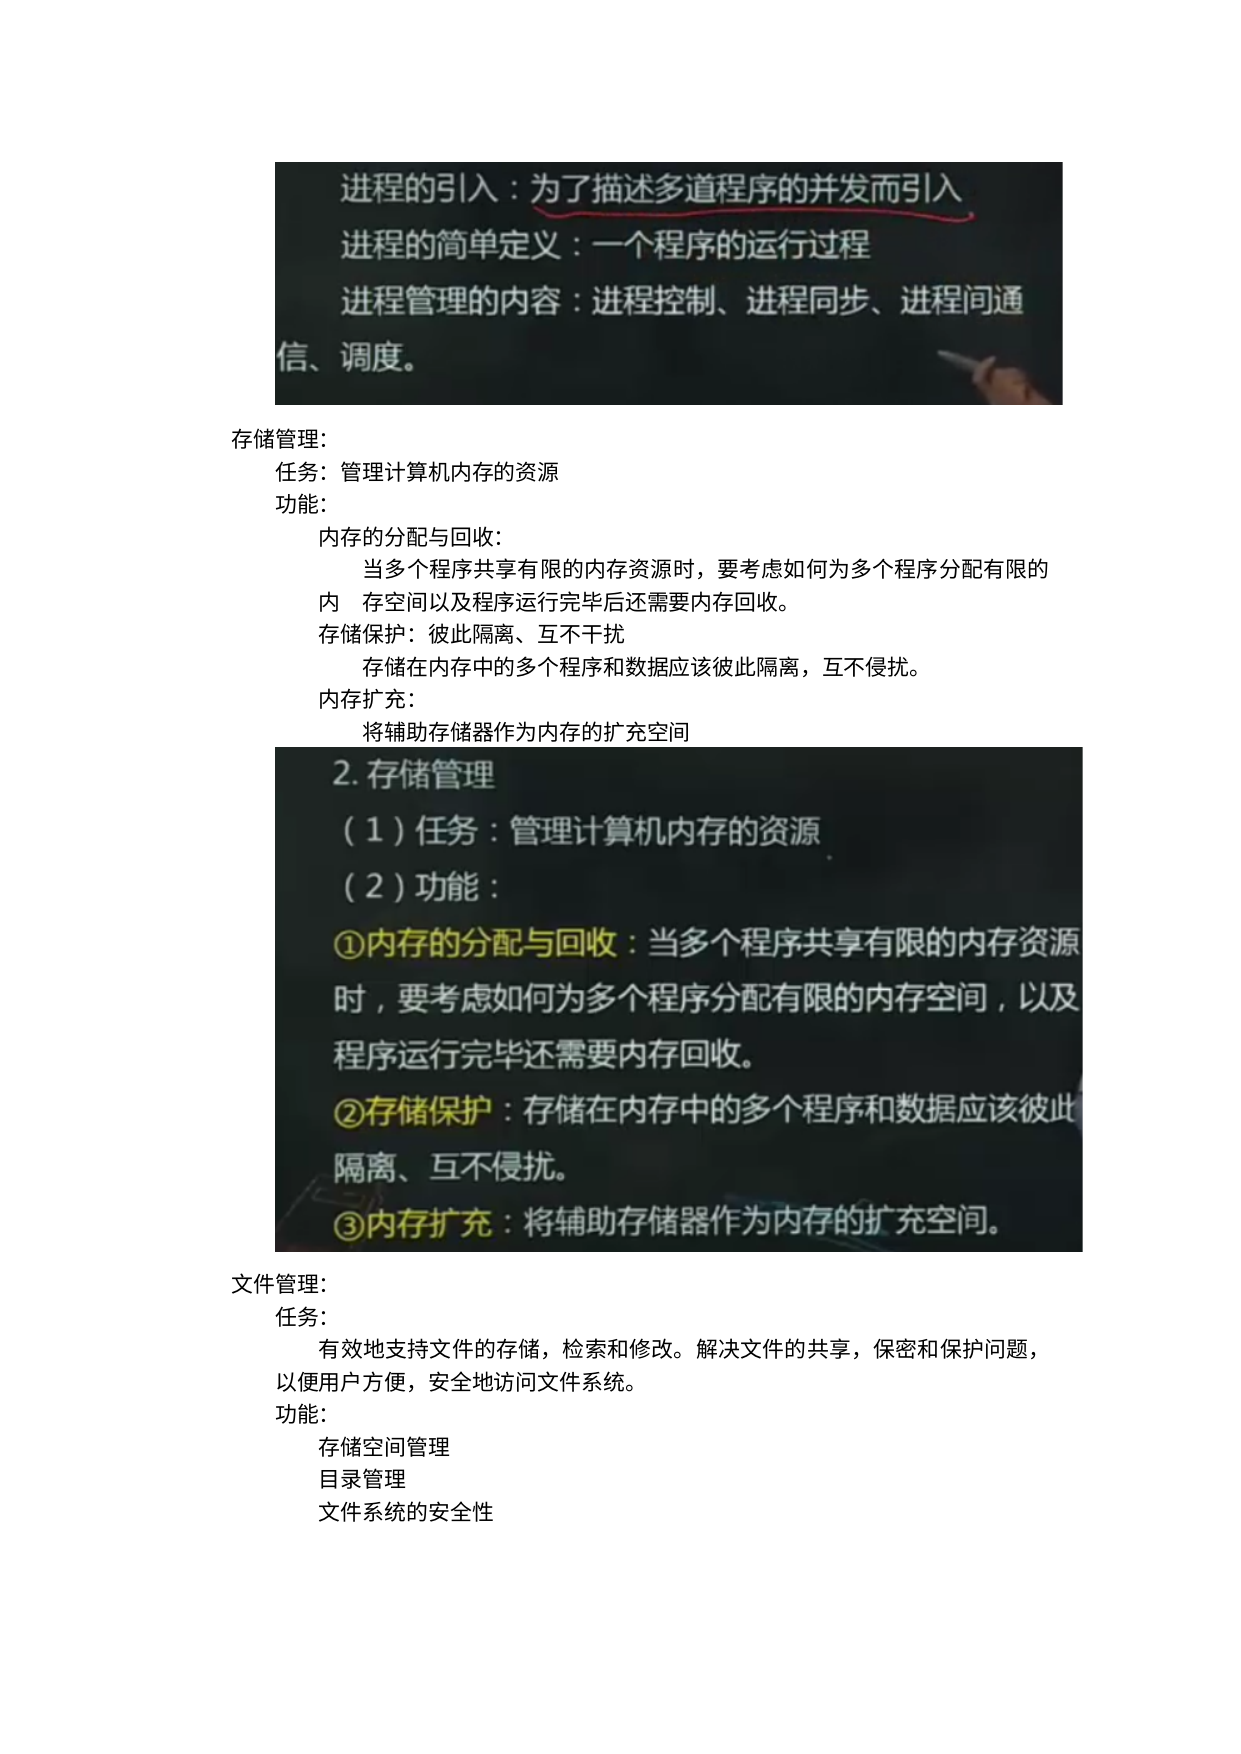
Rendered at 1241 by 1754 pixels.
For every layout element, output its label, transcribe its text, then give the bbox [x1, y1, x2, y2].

list 任务：管理计算机内存的资源 [231, 454, 1053, 487]
list 目录管理 [275, 1462, 1053, 1494]
list 文件管理： [187, 1267, 1053, 1299]
picture [275, 747, 1083, 1252]
list 功能： [231, 487, 1053, 519]
list 文件系统的安全性 [275, 1494, 1053, 1527]
list 任务： [231, 1299, 1053, 1332]
picture [275, 162, 1063, 405]
list 存储空间管理 [275, 1429, 1053, 1462]
list 将辅助存储器作为内存的扩充空间 [319, 714, 1053, 747]
list 有效地支持文件的存储，检索和修改。解决文件的共享，保密和保护问题，以便用户方便，安全地访问文件系统。 [275, 1332, 1053, 1397]
list 存储管理： [187, 422, 1053, 454]
list 存储保护：彼此隔离、互不干扰 [275, 617, 1053, 649]
list 功能： [231, 1397, 1053, 1429]
list 存储在内存中的多个程序和数据应该彼此隔离，互不侵扰。 [319, 649, 1053, 682]
list 当多个程序共享有限的内存资源时，要考虑如何为多个程序分配有限的内 存空间以及程序运行完毕后还需要内存回收。 [319, 552, 1053, 617]
list 内存的分配与回收： [275, 519, 1053, 552]
list 内存扩充： [275, 682, 1053, 714]
